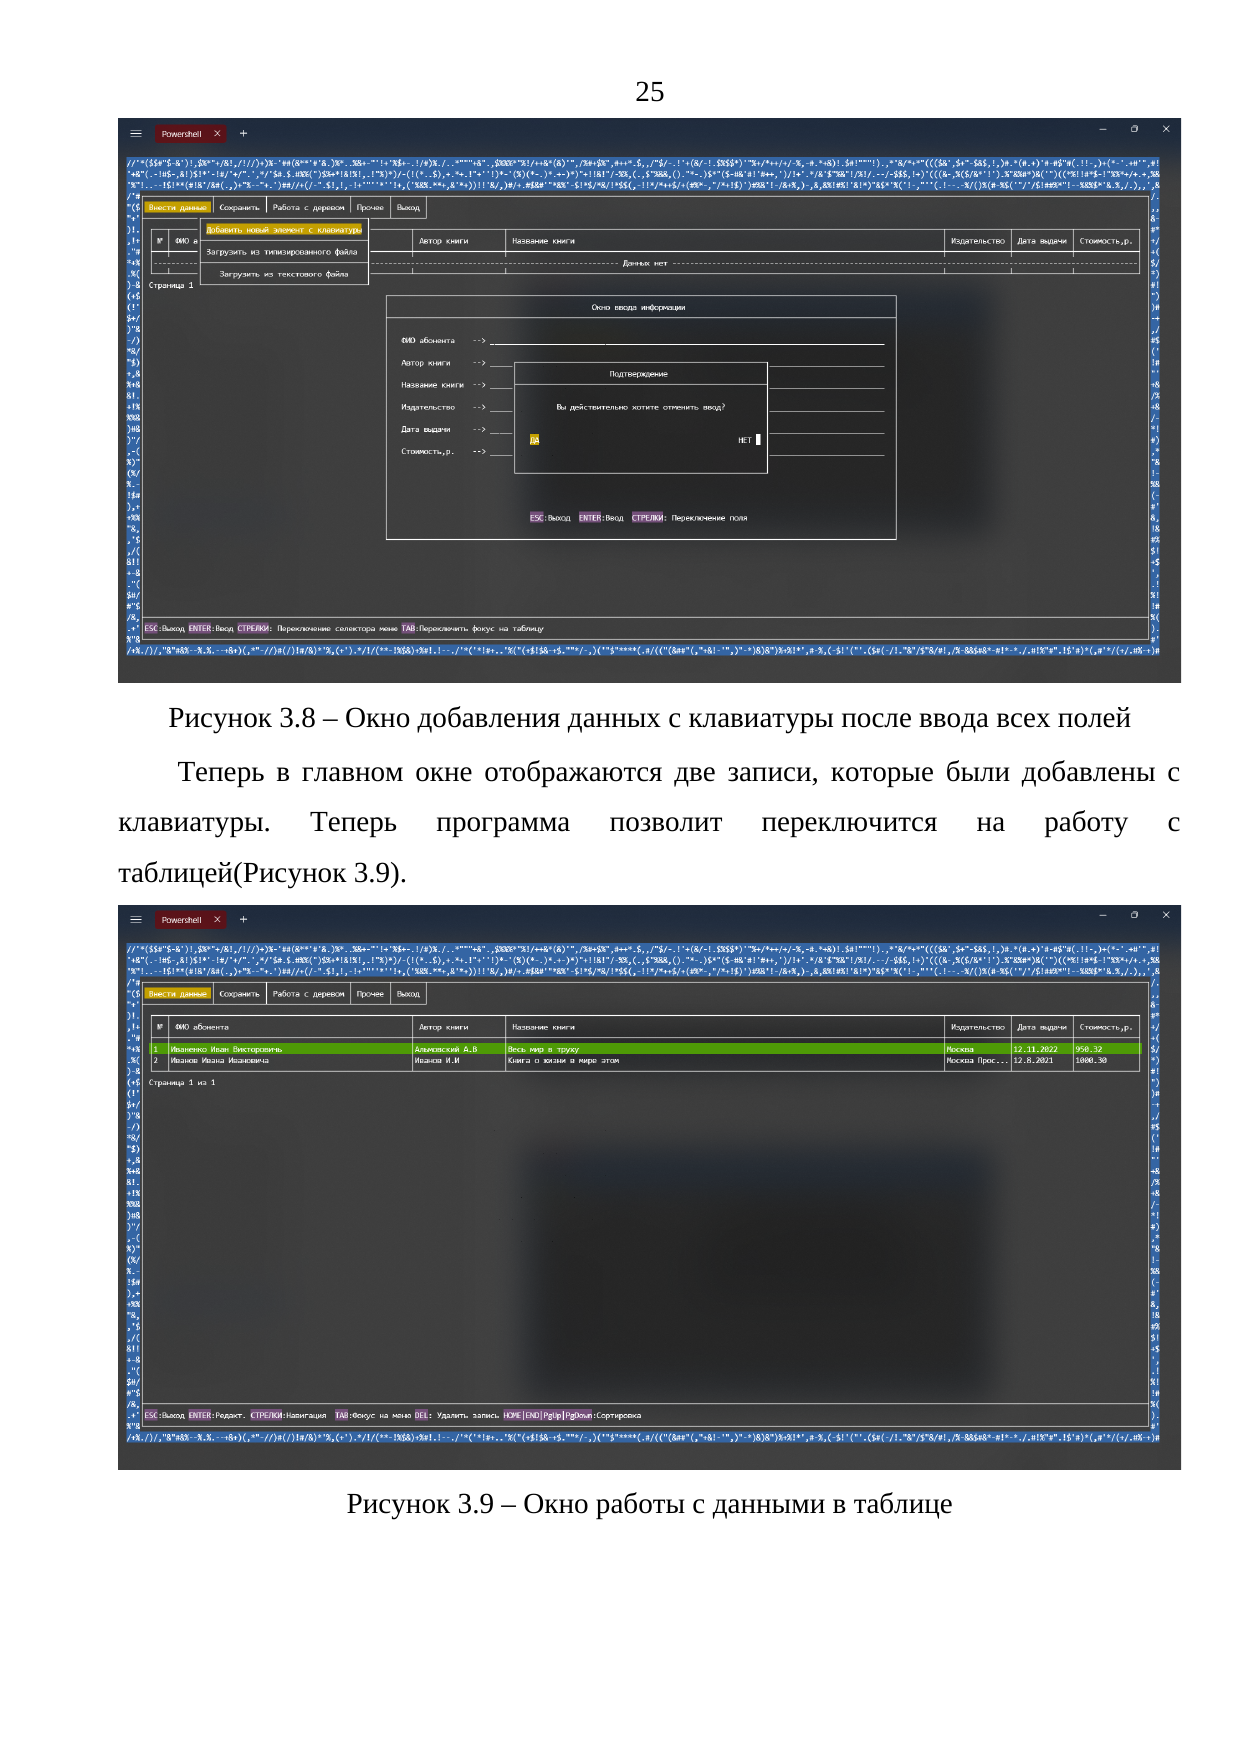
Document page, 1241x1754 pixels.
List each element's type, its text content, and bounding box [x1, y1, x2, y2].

text Теперь в главном окне отображаются две записи, которые были добавлены с клавиатуры. Теперь программа позволит переключится на работу с таблицей(Рисунок 3.9). [118, 754, 1181, 888]
text Рисунок 3.9 – Окно работы с данными в таблице [118, 1487, 1181, 1520]
picture [118, 905, 1182, 1470]
picture [118, 118, 1182, 683]
text Рисунок 3.8 – Окно добавления данных с клавиатуры после ввода всех полей [118, 700, 1181, 733]
